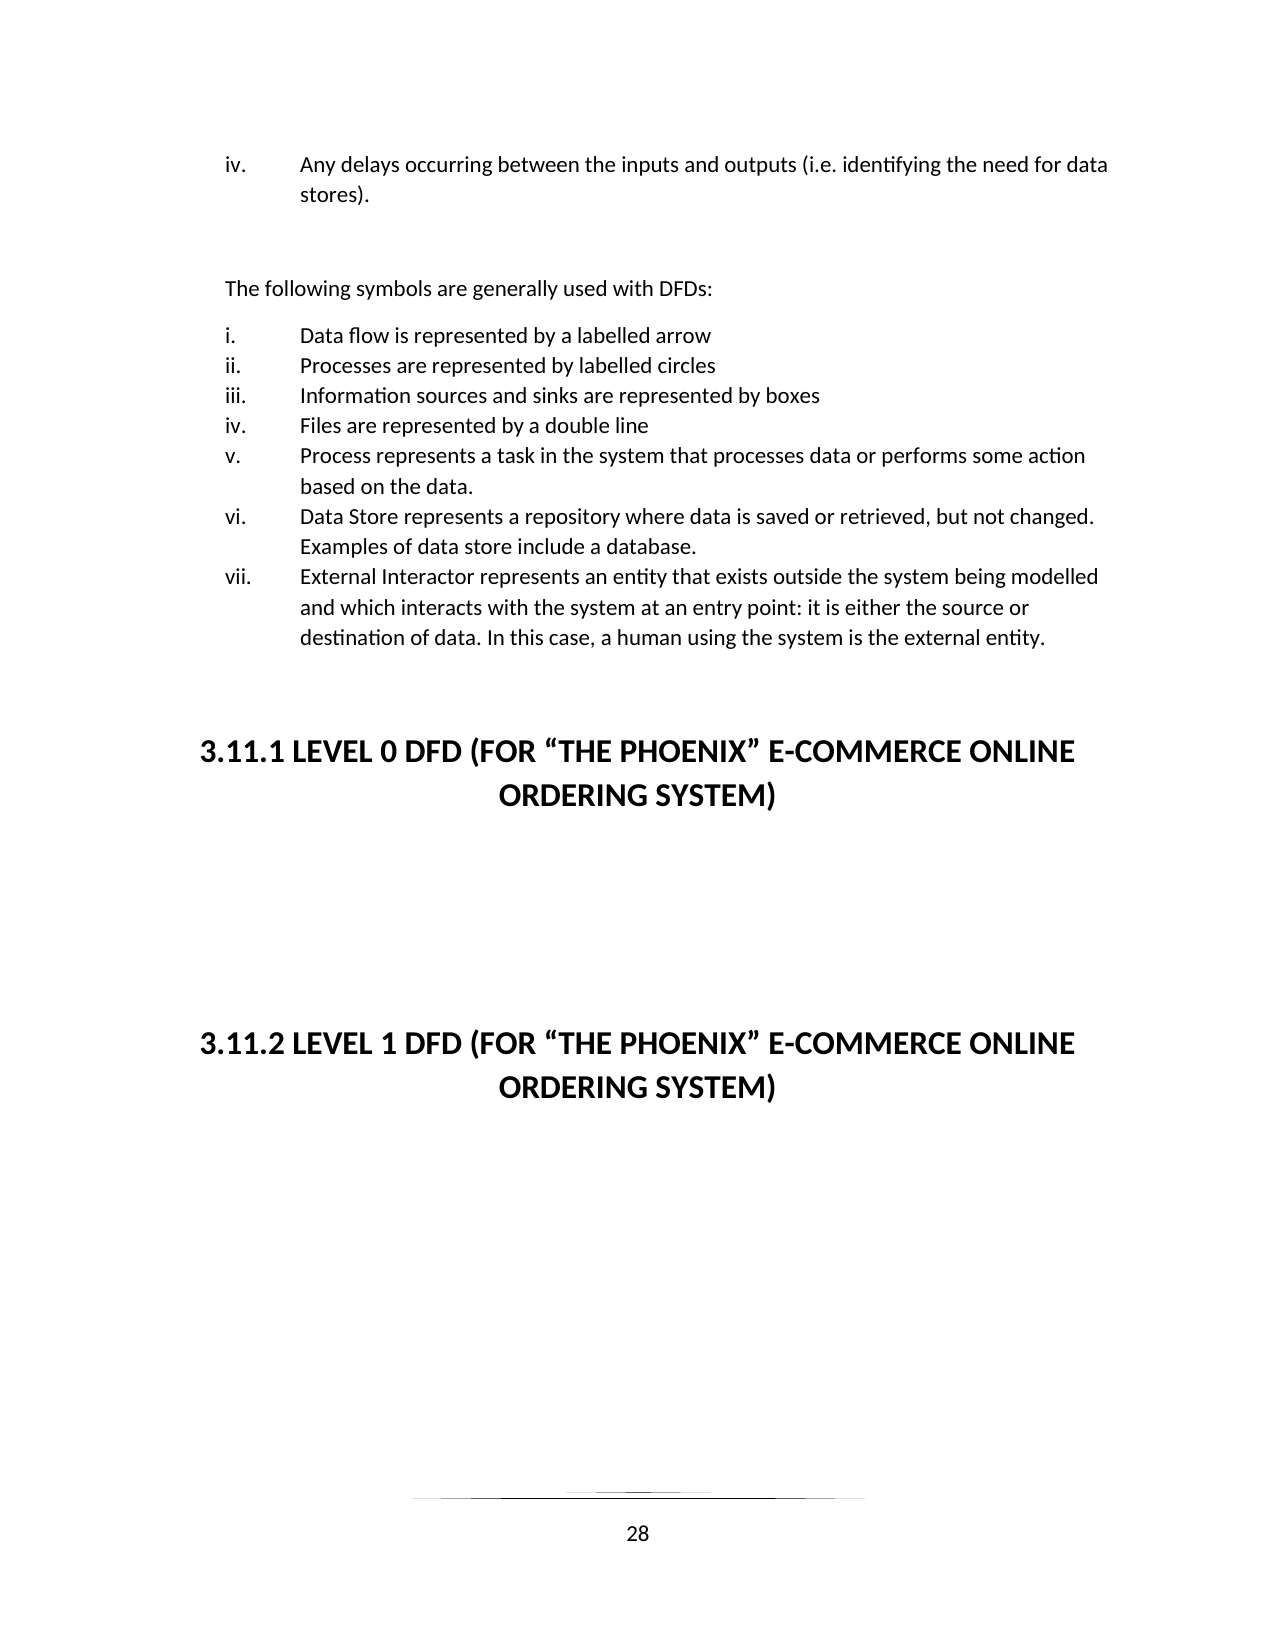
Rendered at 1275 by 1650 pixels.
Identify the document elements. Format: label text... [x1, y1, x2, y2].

list Information sources and sinks are represented by boxes [225, 381, 1125, 409]
list Files are represented by a double line [225, 411, 1125, 439]
list Process represents a task in the system that processes data or performs some action based on the data. [225, 442, 1125, 500]
text 3.11.1 LEVEL 0 DFD (FOR “THE PHOENIX” E-COMMERCE ONLINE ORDERING SYSTEM) [150, 730, 1125, 815]
list Any delays occurring between the inputs and outputs (i.e. identifying the need for data stores). [225, 150, 1125, 208]
list Data Store represents a repository where data is saved or retrieved, but not changed. Examples of data store include a database. [225, 502, 1125, 560]
list Processes are represented by labelled circles [225, 351, 1125, 379]
text The following symbols are generally used with DFDs: [225, 274, 1125, 302]
list External Interactor represents an entity that exists outside the system being modelled and which interacts with the system at an entry point: it is either the source or destination of data. In this case, a human using the system is the external entity. [225, 562, 1125, 651]
text 3.11.2 LEVEL 1 DFD (FOR “THE PHOENIX” E-COMMERCE ONLINE ORDERING SYSTEM) [150, 1022, 1125, 1107]
list Data flow is represented by a labelled arrow [225, 321, 1125, 349]
